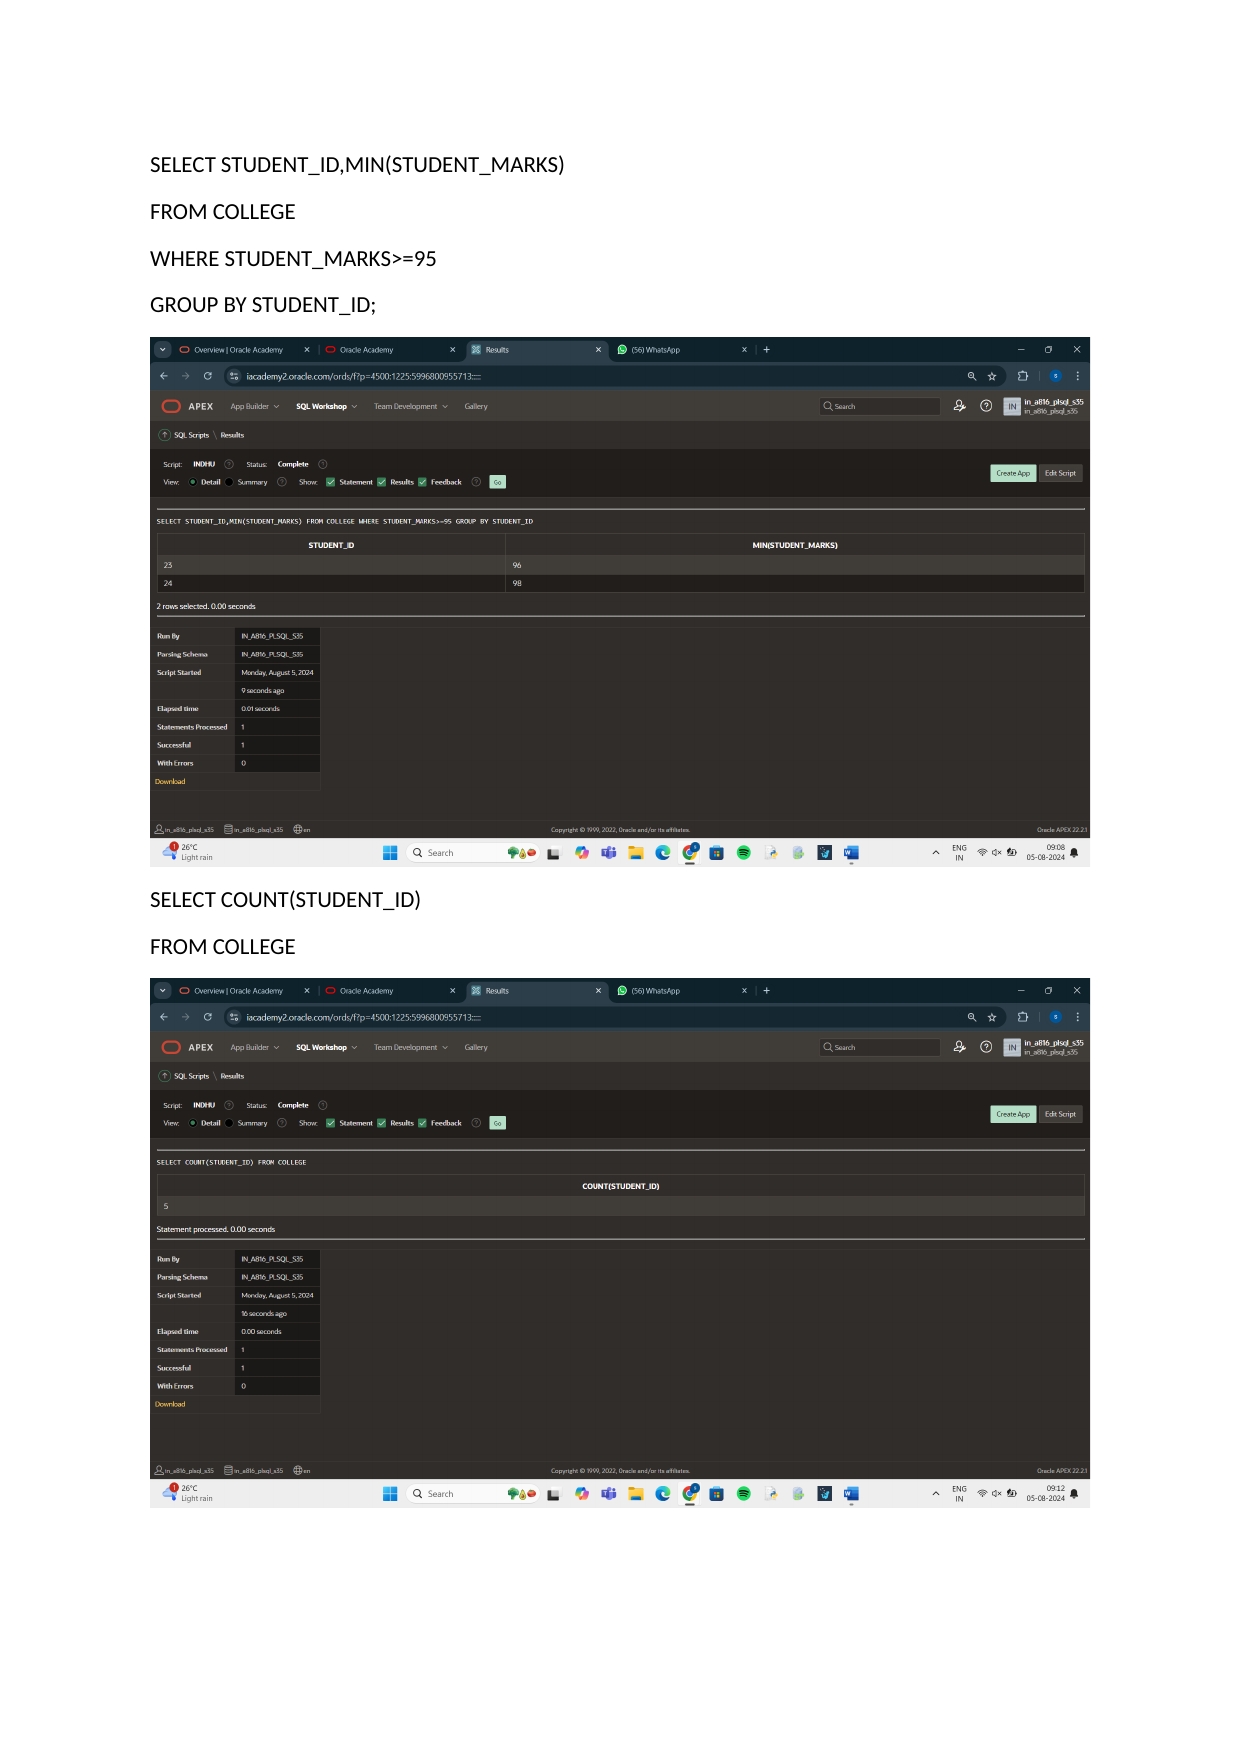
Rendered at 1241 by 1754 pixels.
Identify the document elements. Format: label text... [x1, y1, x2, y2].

picture [150, 978, 1091, 1508]
text SELECT STUDENT_ID,MIN(STUDENT_MARKS) [150, 150, 1090, 178]
text WHERE STUDENT_MARKS>=95 [150, 244, 1090, 272]
text FROM COLLEGE [150, 197, 1090, 225]
text FROM COLLEGE [150, 932, 1090, 960]
text SELECT COUNT(STUDENT_ID) [150, 885, 1090, 913]
picture [150, 337, 1091, 867]
text GROUP BY STUDENT_ID; [150, 291, 1090, 319]
